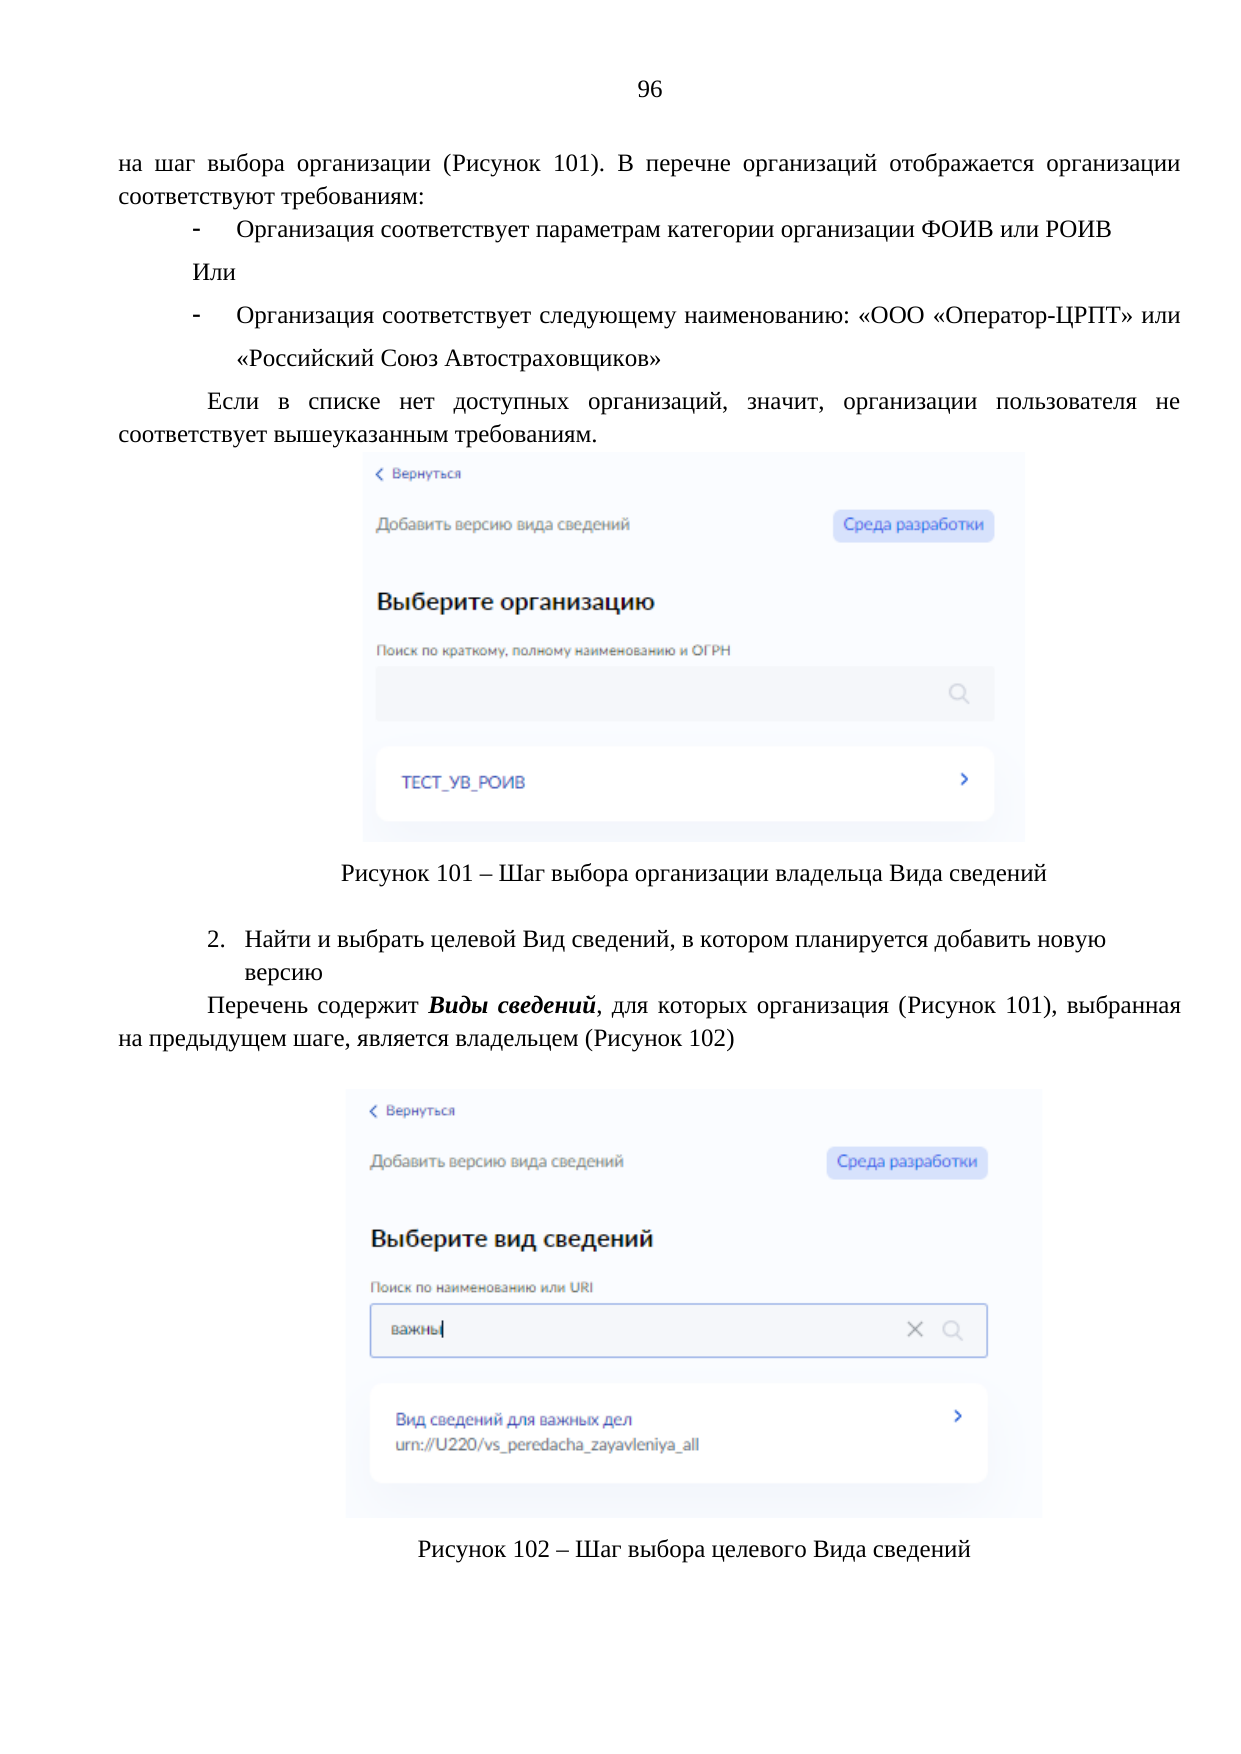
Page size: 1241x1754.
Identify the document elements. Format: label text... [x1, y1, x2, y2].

text Организация соответствует следующему наименованию: «ООО «Оператор-ЦРПТ» или «Российский Союз Автостраховщиков» [192, 300, 1181, 372]
picture [362, 452, 1026, 842]
text Организация соответствует параметрам категории организации ФОИВ или РОИВ [192, 214, 1181, 242]
text Рисунок 101 – Шаг выбора организации владельца Вида сведений [118, 858, 1181, 887]
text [118, 148, 1181, 209]
text Перечень содержит Виды сведений, для которых организация (Рисунок 101), выбранная на предыдущем шаге, является владельцем (Рисунок 102) [118, 990, 1181, 1052]
text Если в списке нет доступных организаций, значит, организации пользователя не соответствует вышеуказанным требованиям. [118, 386, 1181, 448]
list Или [192, 257, 1181, 286]
list Найти и выбрать целевой Вид сведений, в котором планируется добавить новую версию [207, 924, 1181, 986]
text Рисунок 102 – Шаг выбора целевого Вида сведений [118, 1534, 1181, 1563]
picture [345, 1089, 1043, 1518]
